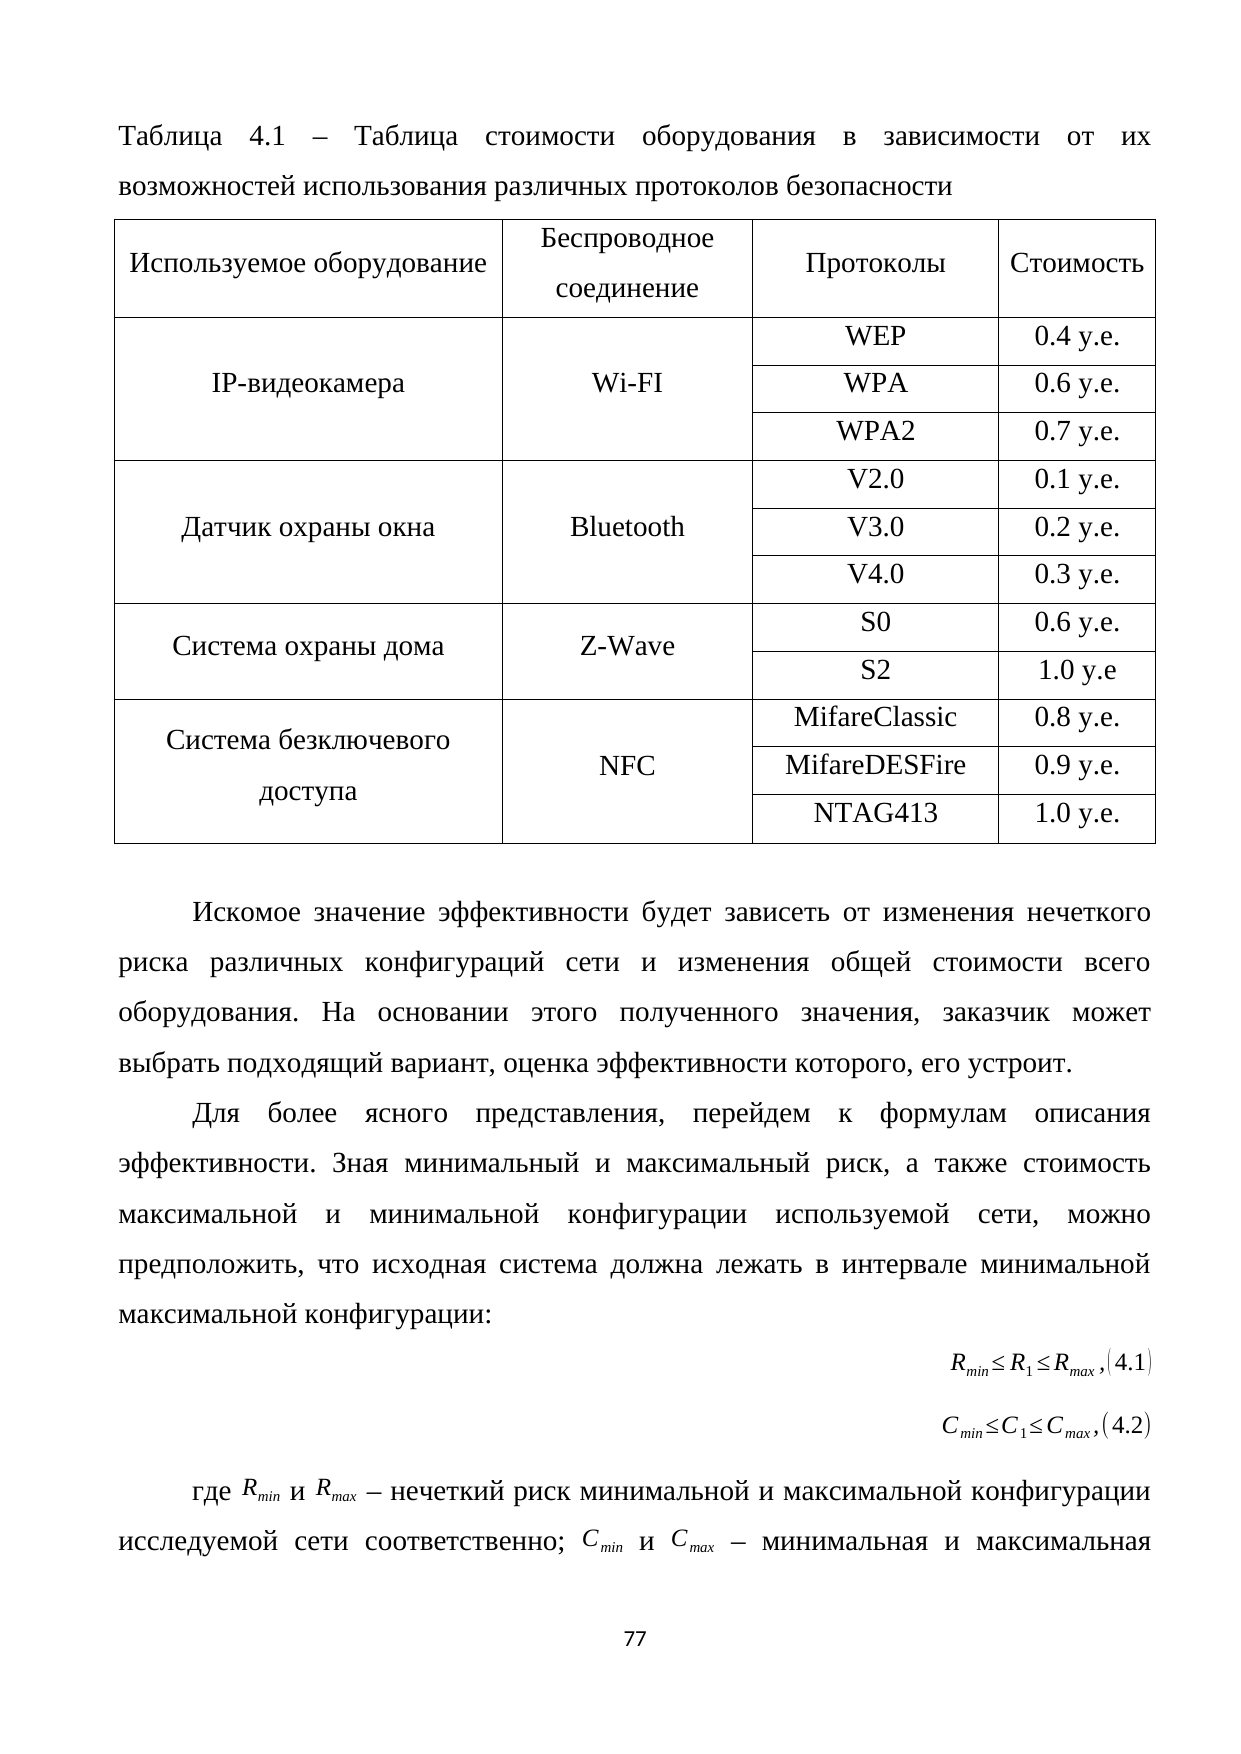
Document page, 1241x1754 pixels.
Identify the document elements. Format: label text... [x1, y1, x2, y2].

table_cell 1.0 у.е [999, 652, 1155, 698]
table_cell MifareDESFire [753, 747, 998, 794]
table_cell Система безключевого доступа [115, 700, 502, 842]
table_cell WPA [753, 366, 998, 412]
table_cell Wi-FI [503, 318, 752, 460]
text Для более ясного представления, перейдем к формулам описания эффективности. Зная минимальный и максимальный риск, а также стоимость максимальной и минимальной конфигурации используемой сети, можно предположить, что исходная система должна лежать в интервале минимальной максимальной конфигурации: [118, 1095, 1152, 1330]
table_cell 0.6 у.е. [999, 604, 1155, 651]
table_cell 0.8 у.е. [999, 700, 1155, 746]
table_cell Система охраны дома [115, 604, 502, 698]
table_cell WEP [753, 318, 998, 364]
table_cell 1.0 у.е. [999, 795, 1155, 842]
table_cell 0.6 у.е. [999, 366, 1155, 412]
table_cell Датчик охраны окна [115, 461, 502, 603]
table_cell 0.7 у.е. [999, 413, 1155, 460]
table_cell V3.0 [753, 509, 998, 555]
table_cell 0.3 у.е. [999, 556, 1155, 603]
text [118, 1473, 1152, 1557]
table_cell S0 [753, 604, 998, 651]
text Искомое значение эффективности будет зависеть от изменения нечеткого риска различных конфигураций сети и изменения общей стоимости всего оборудования. На основании этого полученного значения, заказчик может выбрать подходящий вариант, оценка эффективности которого, его устроит. [118, 894, 1152, 1078]
text Таблица 4.1 – Таблица стоимости оборудования в зависимости от их возможностей использования различных протоколов безопасности [118, 118, 1152, 202]
table_cell WPA2 [753, 413, 998, 460]
table_cell 0.1 у.е. [999, 461, 1155, 508]
table_header Стоимость [999, 220, 1155, 317]
table_cell V4.0 [753, 556, 998, 603]
table_cell MifareClassic [753, 700, 998, 746]
table_cell 0.9 у.е. [999, 747, 1155, 794]
table_header Беспроводное соединение [503, 220, 752, 317]
table_cell IP-видеокамера [115, 318, 502, 460]
table_cell Z-Wave [503, 604, 752, 698]
table_cell NTAG413 [753, 795, 998, 842]
table_header Протоколы [753, 220, 998, 317]
table_cell S2 [753, 652, 998, 698]
table_header Используемое оборудование [115, 220, 502, 317]
table_cell V2.0 [753, 461, 998, 508]
table_cell 0.4 у.е. [999, 318, 1155, 364]
table_cell Bluetooth [503, 461, 752, 603]
table_cell NFC [503, 700, 752, 842]
table_cell 0.2 у.е. [999, 509, 1155, 555]
